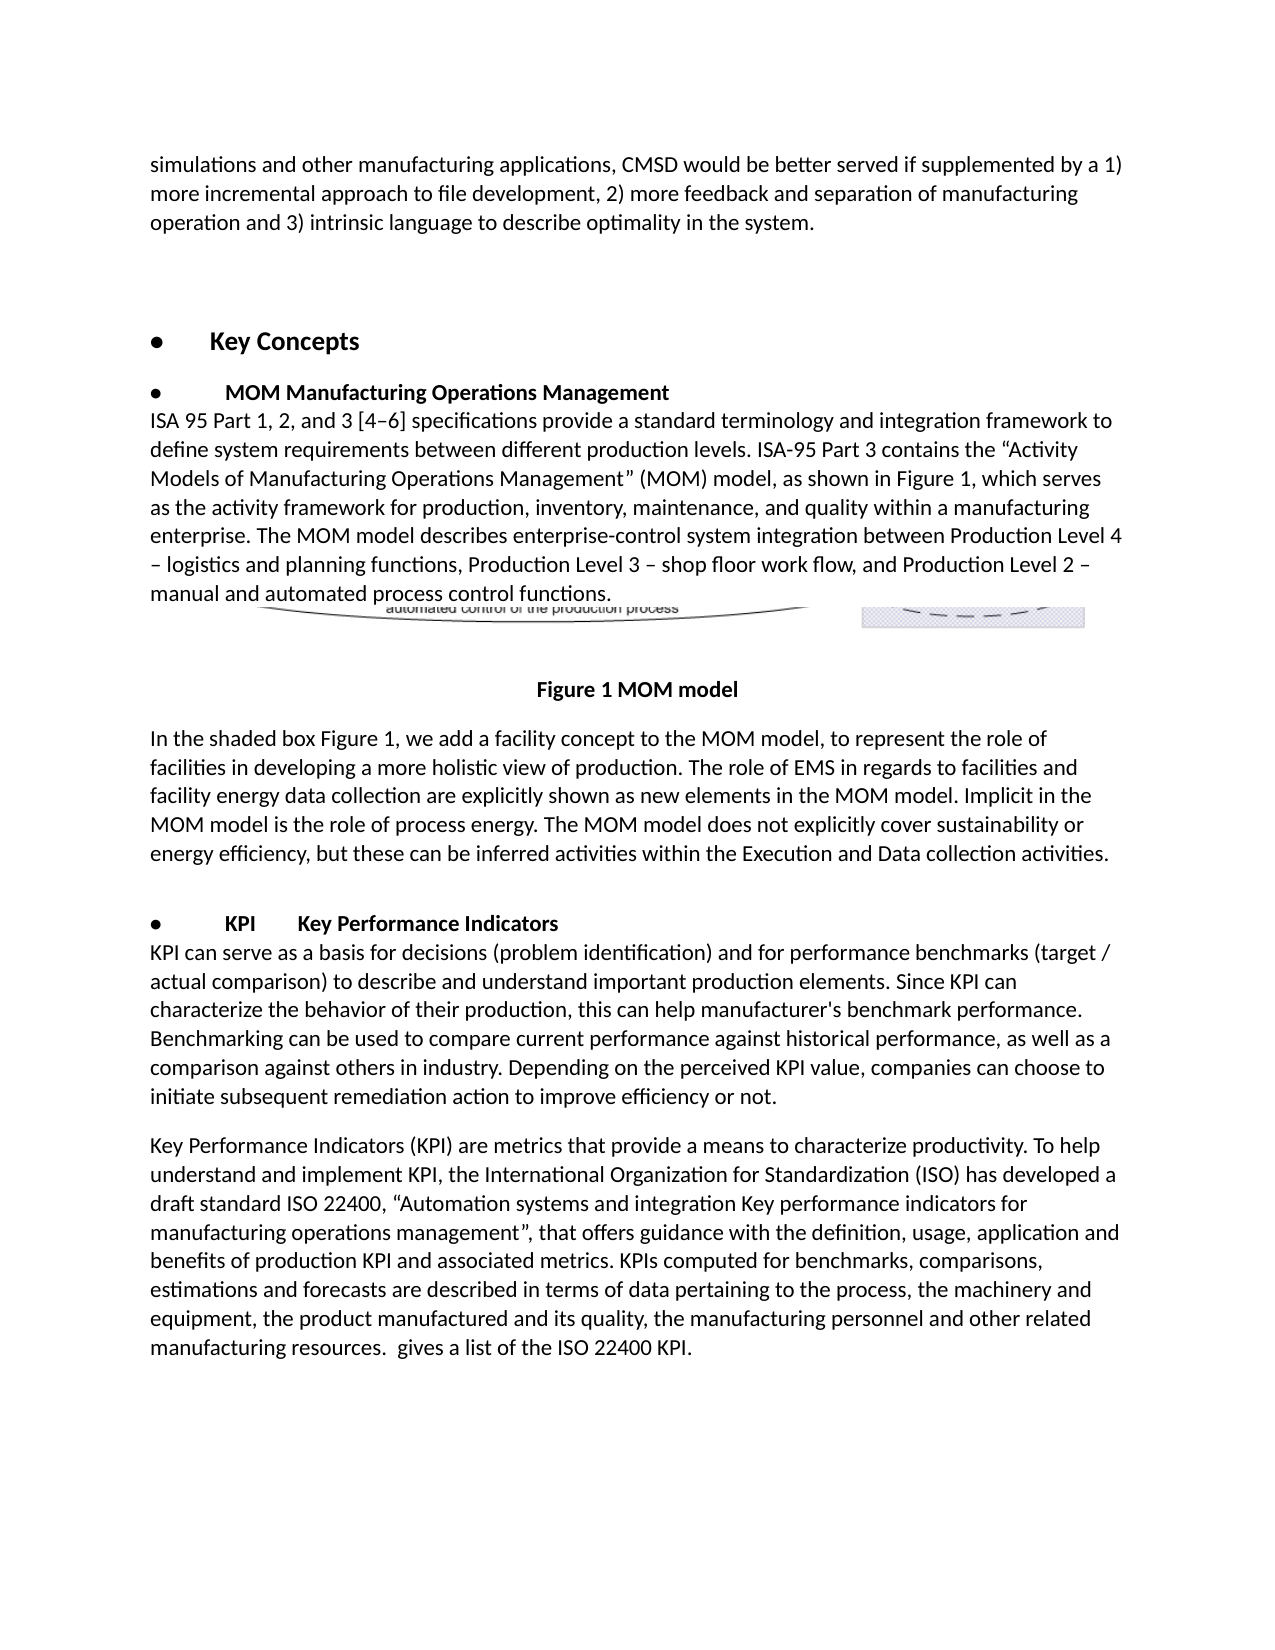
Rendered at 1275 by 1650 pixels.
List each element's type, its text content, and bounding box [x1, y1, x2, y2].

text ISA 95 Part 1, 2, and 3 [4–6] specifications provide a standard terminology and integration framework to define system requirements between different production levels. ISA-95 Part 3 contains the “Activity Models of Manufacturing Operations Management” (MOM) model, as shown in Figure 1, which serves as the activity framework for production, inventory, maintenance, and quality within a manufacturing enterprise. The MOM model describes enterprise-control system integration between Production Level 4 – logistics and planning functions, Production Level 3 – shop floor work flow, and Production Level 2 – manual and automated process control functions. [150, 406, 1125, 607]
list Key Concepts [150, 327, 1125, 356]
text Key Performance Indicators (KPI) are metrics that provide a means to characterize productivity. To help understand and implement KPI, the International Organization for Standardization (ISO) has developed a draft standard ISO 22400, “Automation systems and integration Key performance indicators for manufacturing operations management”, that offers guidance with the definition, usage, application and benefits of production KPI and associated metrics. KPIs computed for benchmarks, comparisons, estimations and forecasts are described in terms of data pertaining to the process, the machinery and equipment, the product manufactured and its quality, the manufacturing personnel and other related manufacturing resources. gives a list of the ISO 22400 KPI. [150, 1131, 1125, 1361]
list MOM Manufacturing Operations Management [150, 377, 1125, 406]
text Figure 1 MOM model [150, 677, 1125, 702]
text In the shaded box Figure 1, we add a facility concept to the MOM model, to represent the role of facilities in developing a more holistic view of production. The role of EMS in regards to facilities and facility energy data collection are explicitly shown as new elements in the MOM model. Implicit in the MOM model is the role of process energy. The MOM model does not explicitly cover sustainability or energy efficiency, but these can be inferred activities within the Execution and Data collection activities. [150, 723, 1125, 867]
text KPI can serve as a basis for decisions (problem identification) and for performance benchmarks (target / actual comparison) to describe and understand important production elements. Since KPI can characterize the behavior of their production, this can help manufacturer's benchmark performance. Benchmarking can be used to compare current performance against historical performance, as well as a comparison against others in industry. Depending on the perceived KPI value, companies can choose to initiate subsequent remediation action to improve efficiency or not. [150, 937, 1125, 1110]
list KPI Key Performance Indicators [150, 909, 1125, 937]
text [150, 150, 1125, 236]
